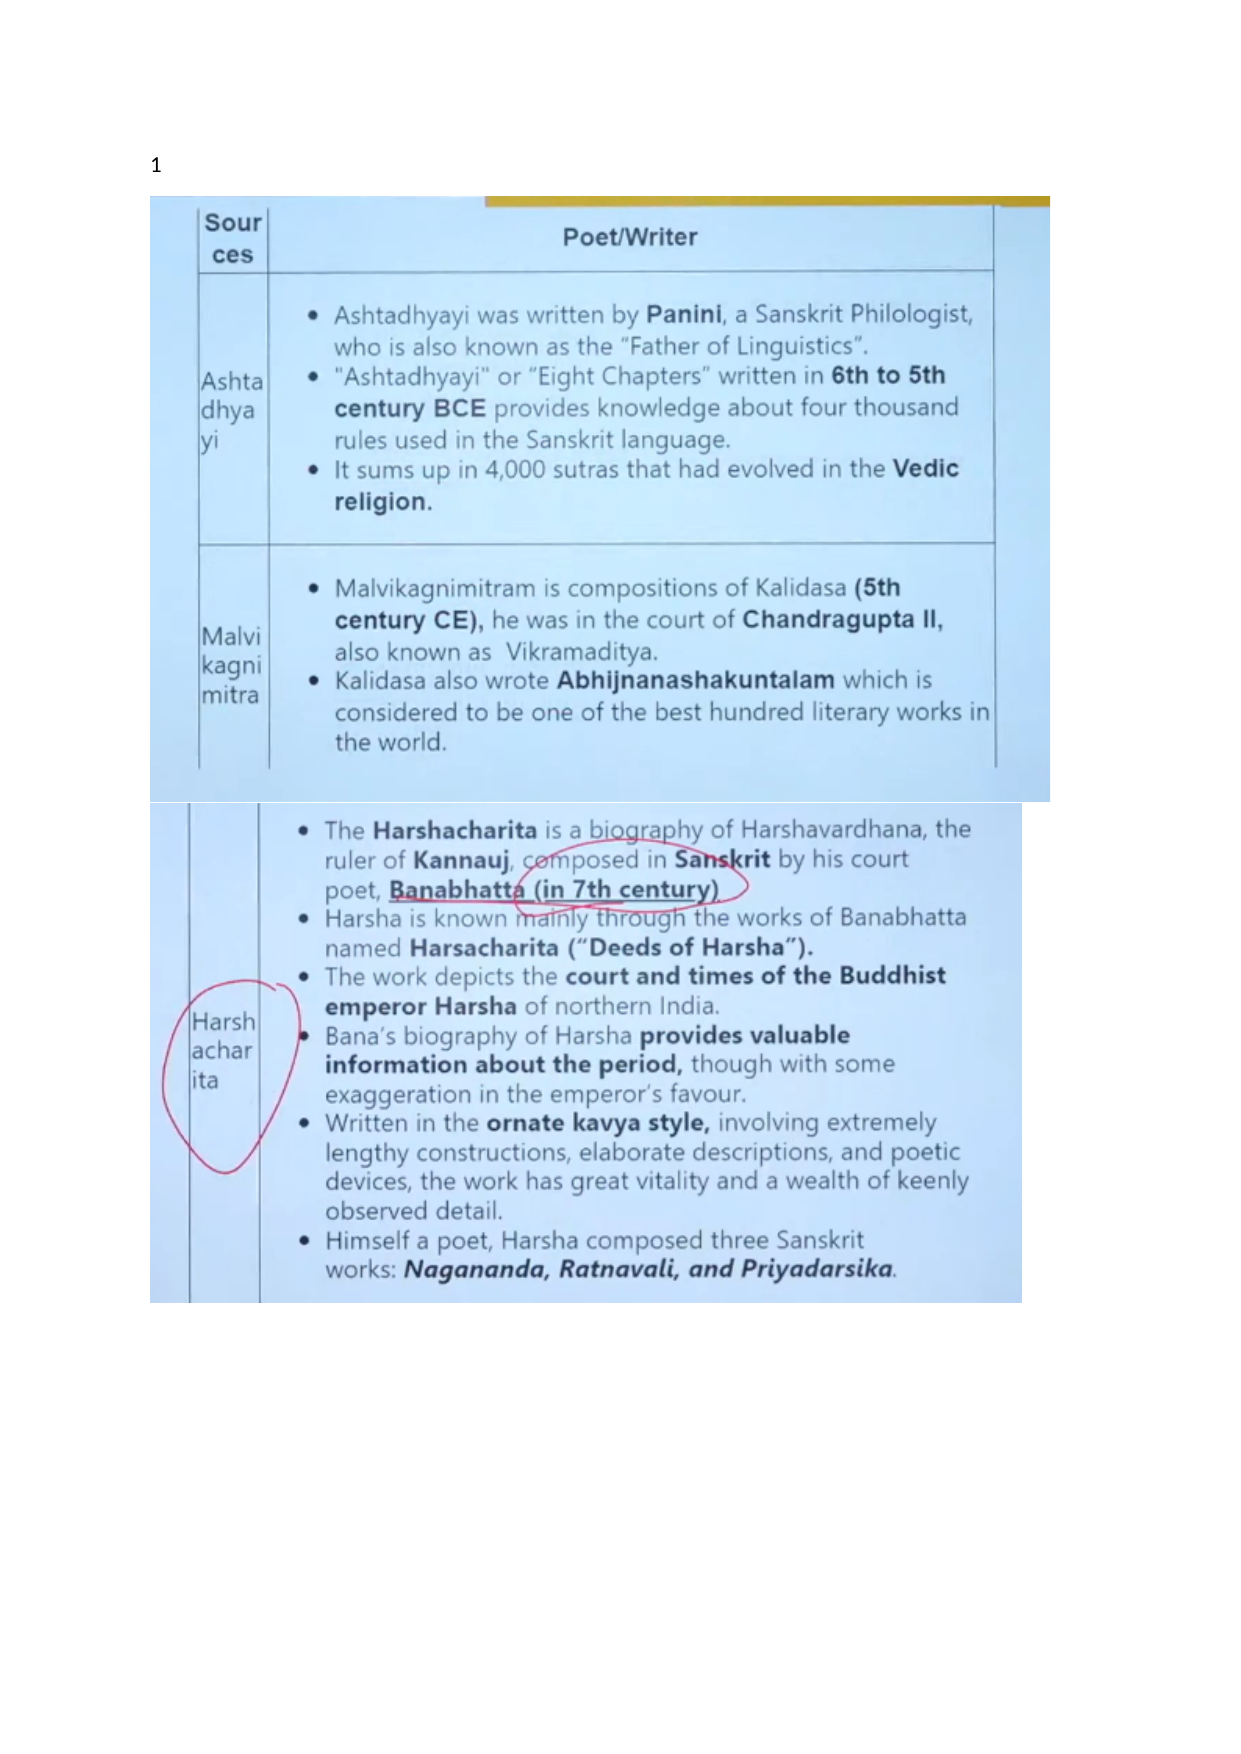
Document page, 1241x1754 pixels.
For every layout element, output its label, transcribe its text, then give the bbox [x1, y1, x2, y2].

text 1 [150, 150, 1090, 178]
picture [150, 803, 1022, 1303]
picture [150, 196, 1050, 802]
